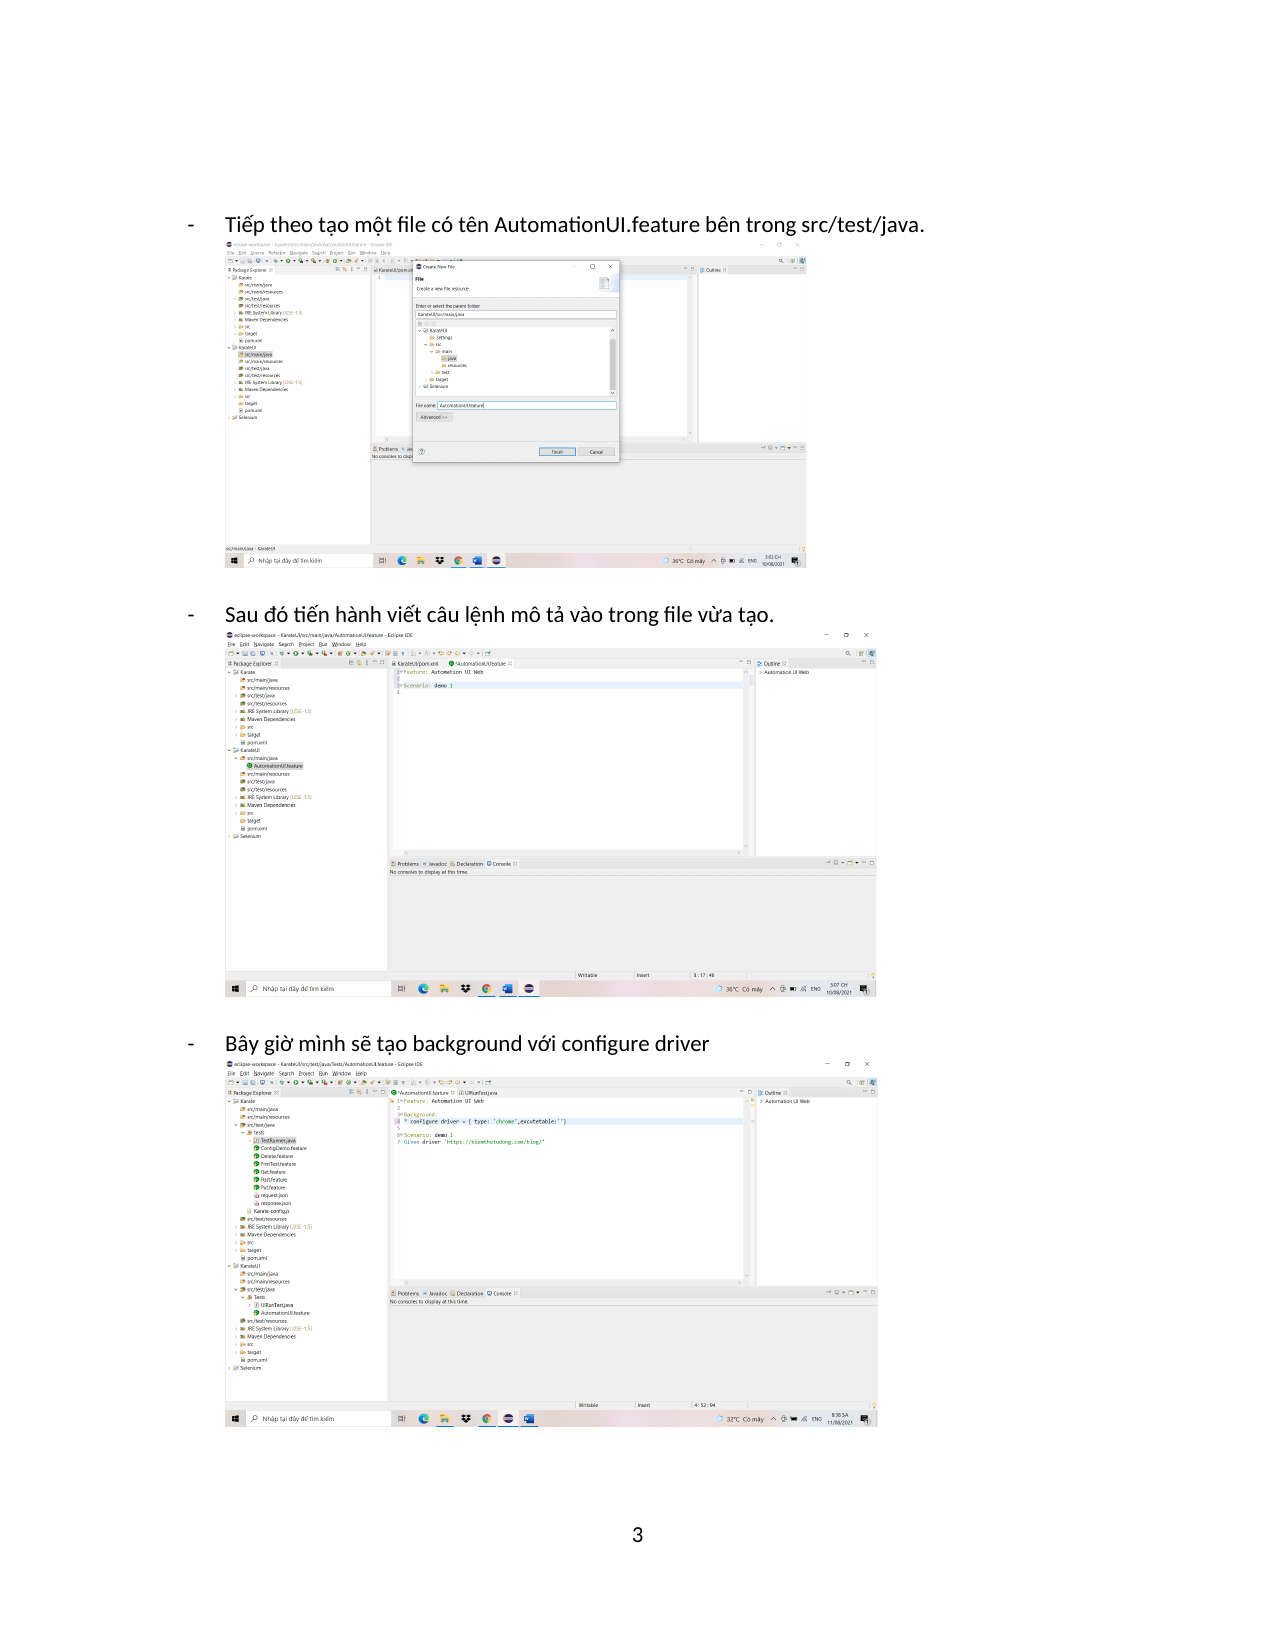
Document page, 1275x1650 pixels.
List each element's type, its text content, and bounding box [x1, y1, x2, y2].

list Bây giờ mình sẽ tạo background với configure driver [187, 1029, 1125, 1057]
list Tiếp theo tạo một file có tên AutomationUI.feature bên trong src/test/java. [187, 210, 1125, 238]
picture [225, 1059, 878, 1427]
picture [225, 630, 877, 997]
picture [225, 240, 807, 568]
list Sau đó tiến hành viết câu lệnh mô tả vào trong file vừa tạo. [187, 600, 1125, 628]
